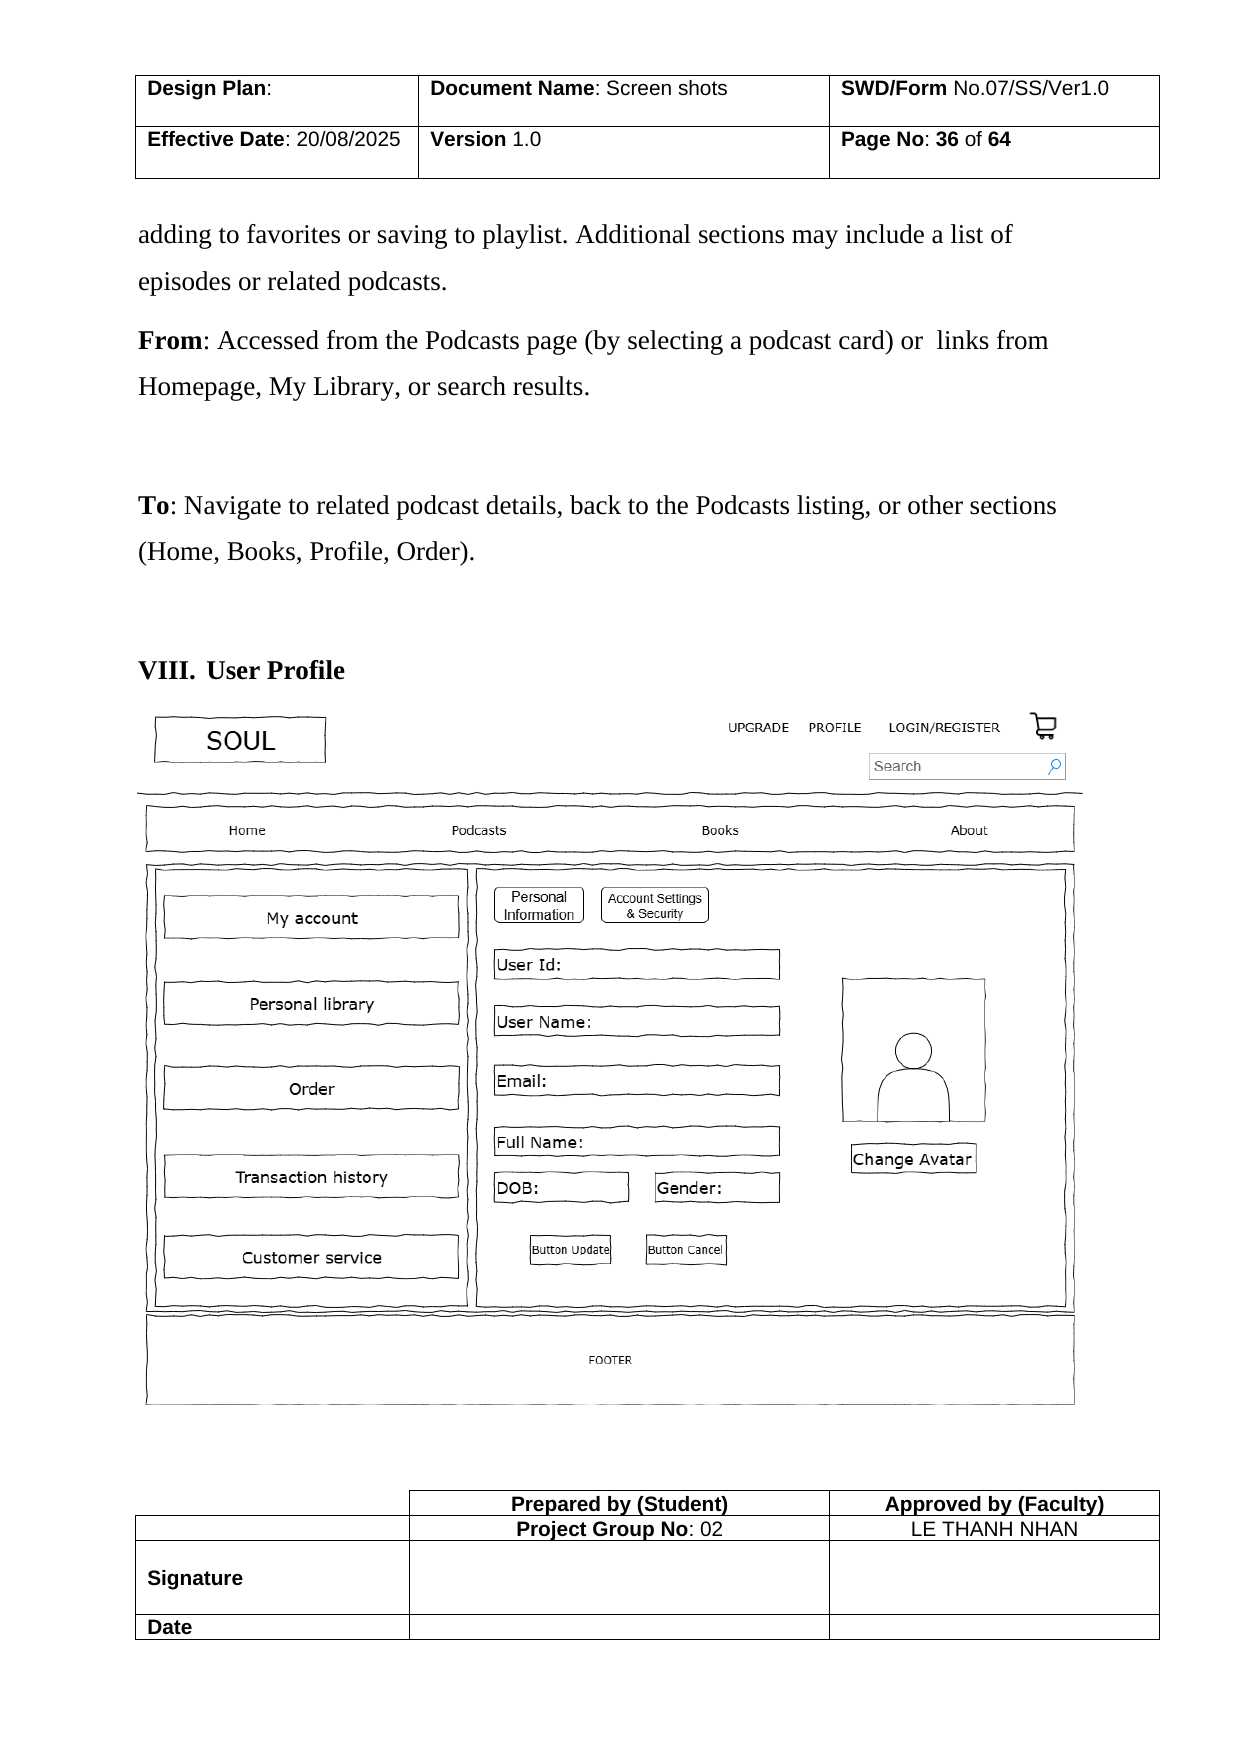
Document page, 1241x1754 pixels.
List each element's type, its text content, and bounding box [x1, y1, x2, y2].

list From: Accessed from the Podcasts page (by selecting a podcast card) or links from Homepage, My Library, or search results. [138, 324, 1093, 402]
list User Profile [138, 654, 1093, 685]
list To: Navigate to related podcast details, back to the Podcasts listing, or other sections (Home, Books, Profile, Order). [138, 489, 1093, 567]
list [138, 218, 1093, 296]
picture [137, 712, 1083, 1405]
